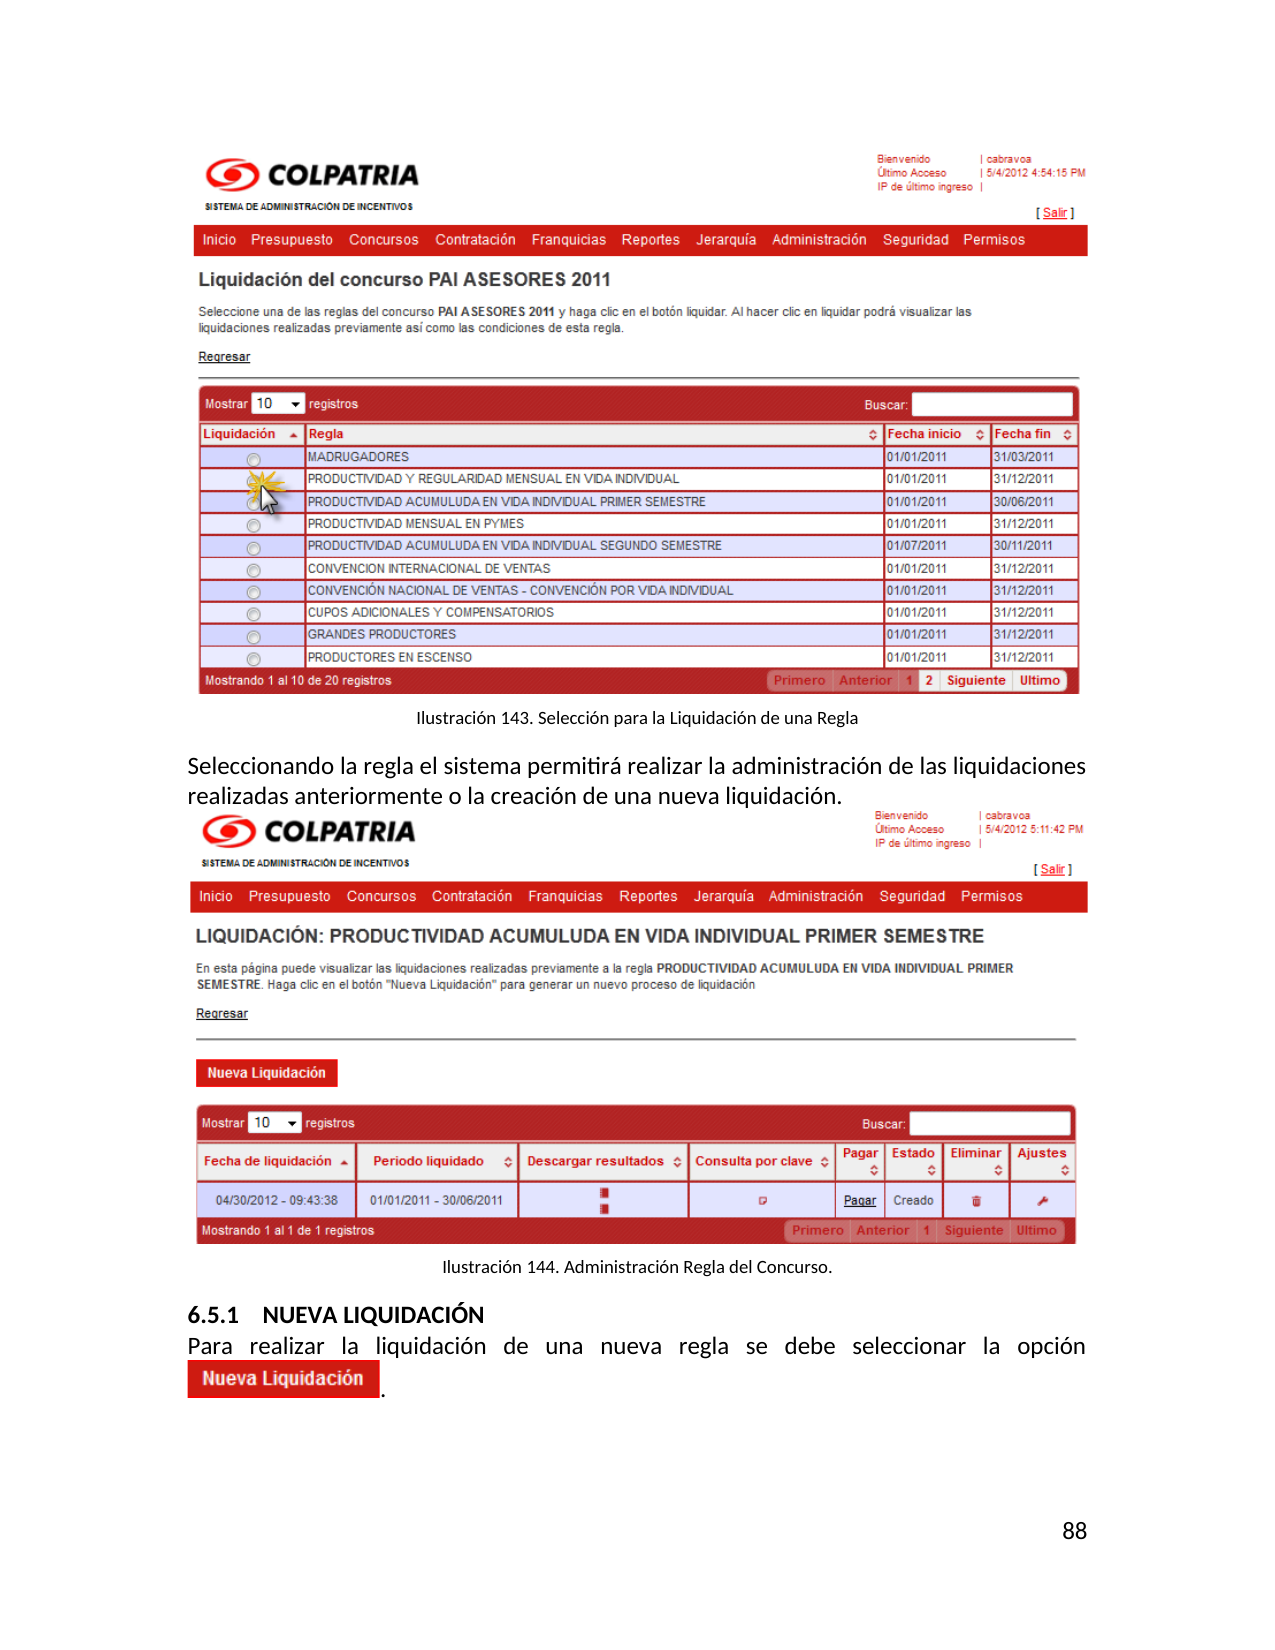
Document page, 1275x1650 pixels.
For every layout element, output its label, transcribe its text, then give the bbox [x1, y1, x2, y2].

text Para realizar la liquidación de una nueva regla se debe seleccionar la opción . [187, 1330, 1087, 1404]
picture [187, 811, 1088, 1244]
picture [187, 1360, 380, 1398]
subtitle NUEVA LIQUIDACIÓN [187, 1299, 1087, 1330]
text Ilustración 144. Administración Regla del Concurso. [187, 1256, 1087, 1278]
text Ilustración 143. Selección para la Liquidación de una Regla [187, 706, 1087, 729]
text Seleccionando la regla el sistema permitirá realizar la administración de las liquidaciones realizadas anteriormente o la creación de una nueva liquidación. [187, 750, 1087, 811]
picture [187, 150, 1088, 694]
